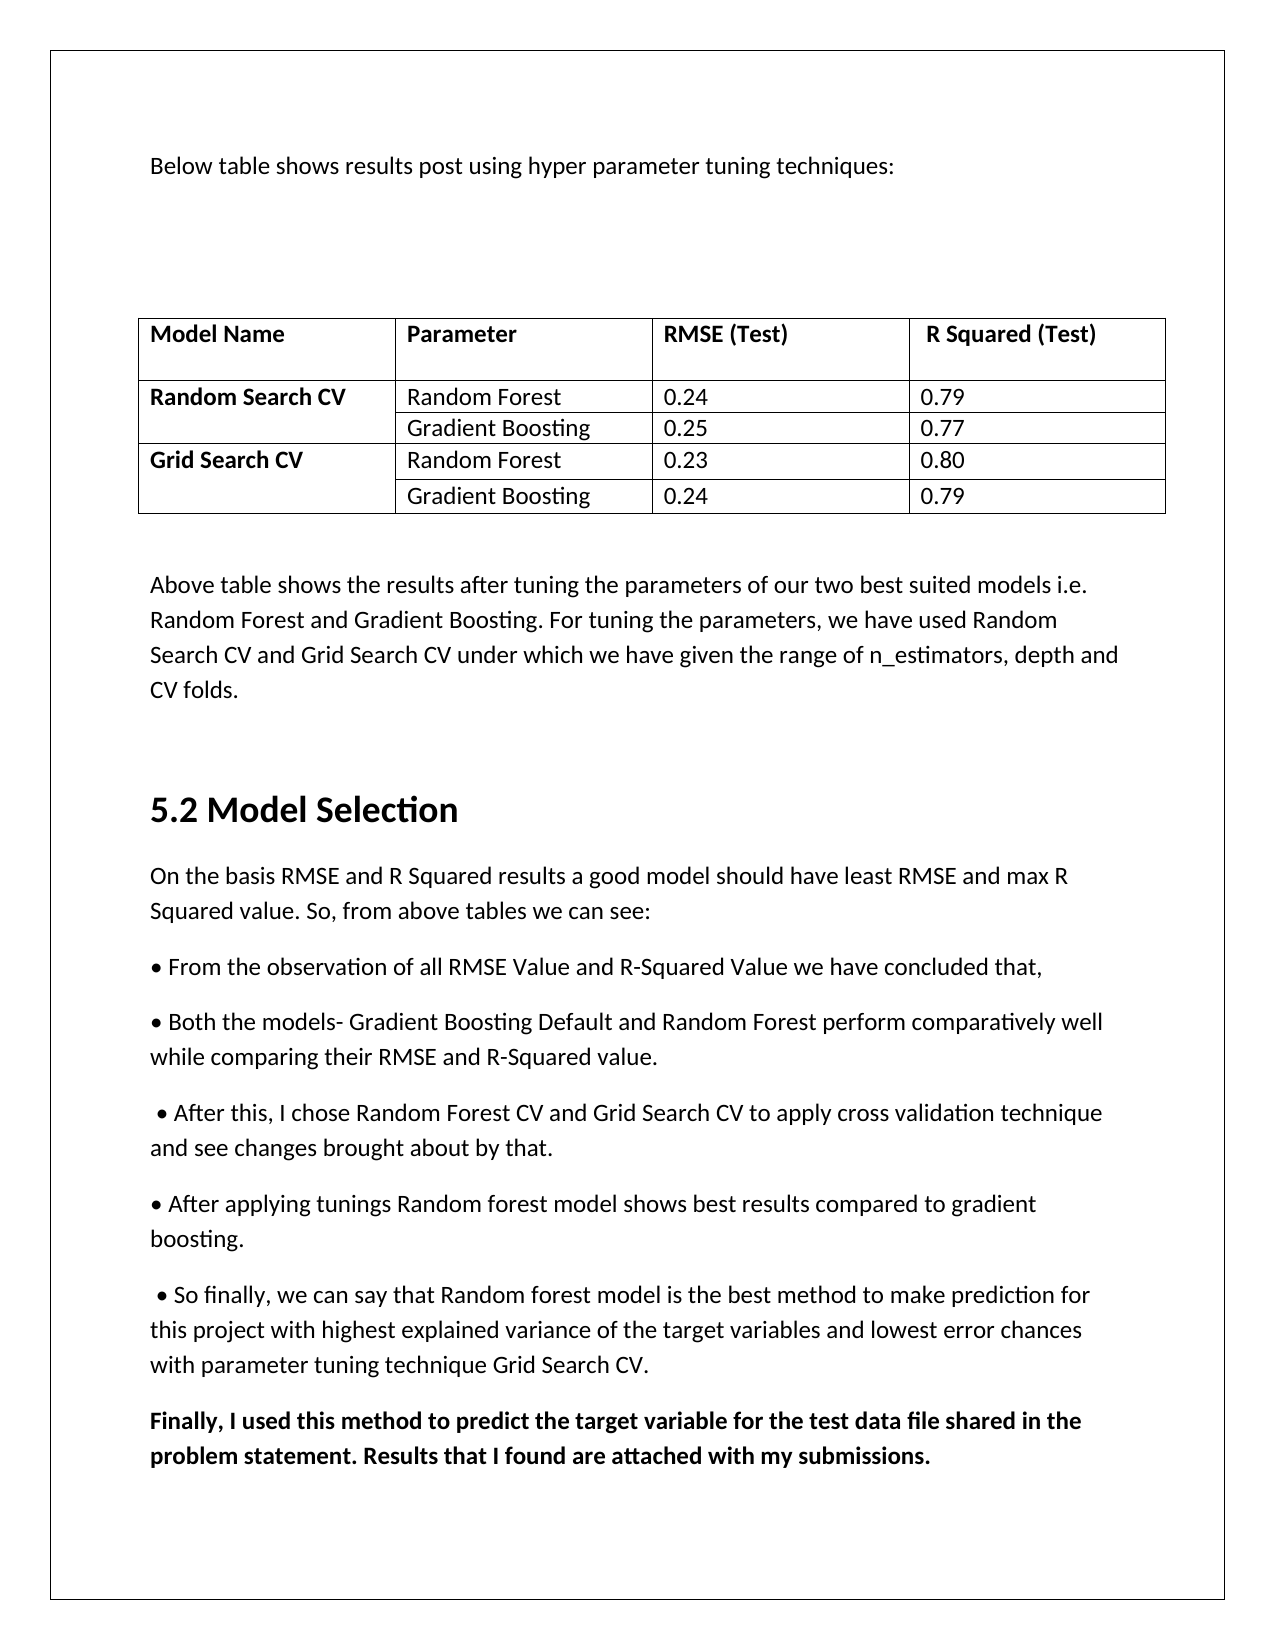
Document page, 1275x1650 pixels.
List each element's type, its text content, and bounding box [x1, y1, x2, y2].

table_cell Random Search CV [139, 381, 395, 443]
table_cell 0.23 [653, 444, 909, 479]
table_cell 0.77 [910, 413, 1165, 443]
text Below table shows results post using hyper parameter tuning techniques: [150, 150, 1125, 181]
text • Both the models- Gradient Boosting Default and Random Forest perform comparatively well while comparing their RMSE and R-Squared value. [150, 1006, 1125, 1072]
table_cell Gradient Boosting [396, 413, 652, 443]
text • After this, I chose Random Forest CV and Grid Search CV to apply cross validation technique and see changes brought about by that. [150, 1097, 1125, 1163]
table_cell Random Forest [396, 381, 652, 412]
table_header RMSE (Test) [653, 319, 909, 380]
text Finally, I used this method to predict the target variable for the test data file shared in the problem statement. Results that I found are attached with my submissions. [150, 1405, 1125, 1470]
table_cell 0.25 [653, 413, 909, 443]
table_cell Grid Search CV [139, 444, 395, 513]
table_cell 0.80 [910, 444, 1165, 479]
table_cell 0.24 [653, 480, 909, 513]
text • After applying tunings Random forest model shows best results compared to gradient boosting. [150, 1188, 1125, 1254]
table_cell 0.79 [910, 381, 1165, 412]
table_header Model Name [139, 319, 395, 380]
text On the basis RMSE and R Squared results a good model should have least RMSE and max R Squared value. So, from above tables we can see: [150, 860, 1125, 925]
table_header R Squared (Test) [910, 319, 1165, 380]
table_header Parameter [396, 319, 652, 380]
table_cell 0.79 [910, 480, 1165, 513]
text 5.2 Model Selection [150, 786, 1125, 832]
text Above table shows the results after tuning the parameters of our two best suited models i.e. Random Forest and Gradient Boosting. For tuning the parameters, we have used Random Search CV and Grid Search CV under which we have given the range of n_estimators, depth and CV folds. [150, 569, 1125, 705]
table_cell 0.24 [653, 381, 909, 412]
table_cell Gradient Boosting [396, 480, 652, 513]
table_cell Random Forest [396, 444, 652, 479]
text • From the observation of all RMSE Value and R-Squared Value we have concluded that, [150, 951, 1125, 981]
text • So finally, we can say that Random forest model is the best method to make prediction for this project with highest explained variance of the target variables and lowest error chances with parameter tuning technique Grid Search CV. [150, 1279, 1125, 1379]
